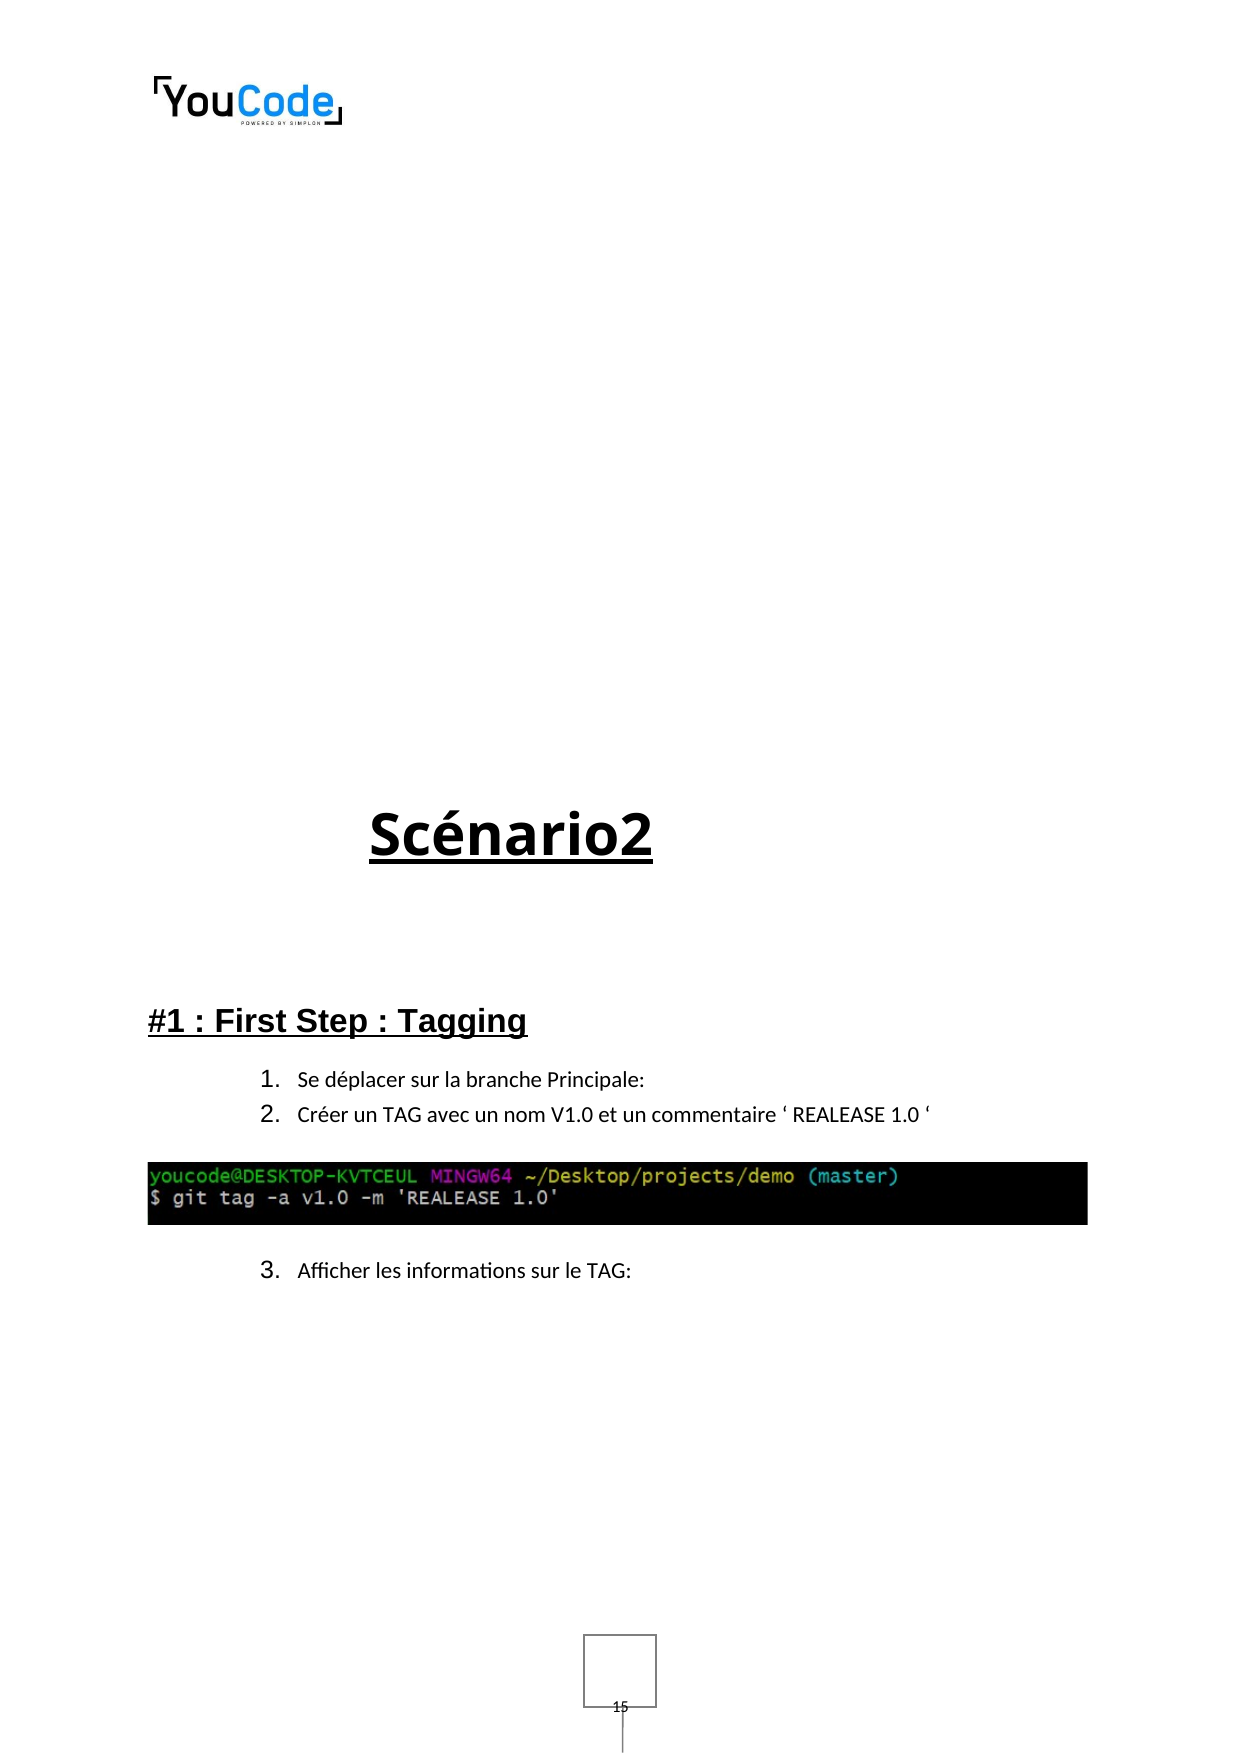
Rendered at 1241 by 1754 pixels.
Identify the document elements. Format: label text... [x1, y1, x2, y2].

picture [147, 73, 349, 128]
text Scénario2 [369, 793, 1093, 872]
picture [147, 1162, 1088, 1225]
list Créer un TAG avec un nom V1.0 et un commentaire ‘ REALEASE 1.0 ‘ [260, 1099, 956, 1128]
text #1 : First Step : Tagging [148, 1002, 987, 1040]
list Se déplacer sur la branche Principale: [260, 1064, 956, 1093]
list Afficher les informations sur le TAG: [260, 1255, 956, 1284]
